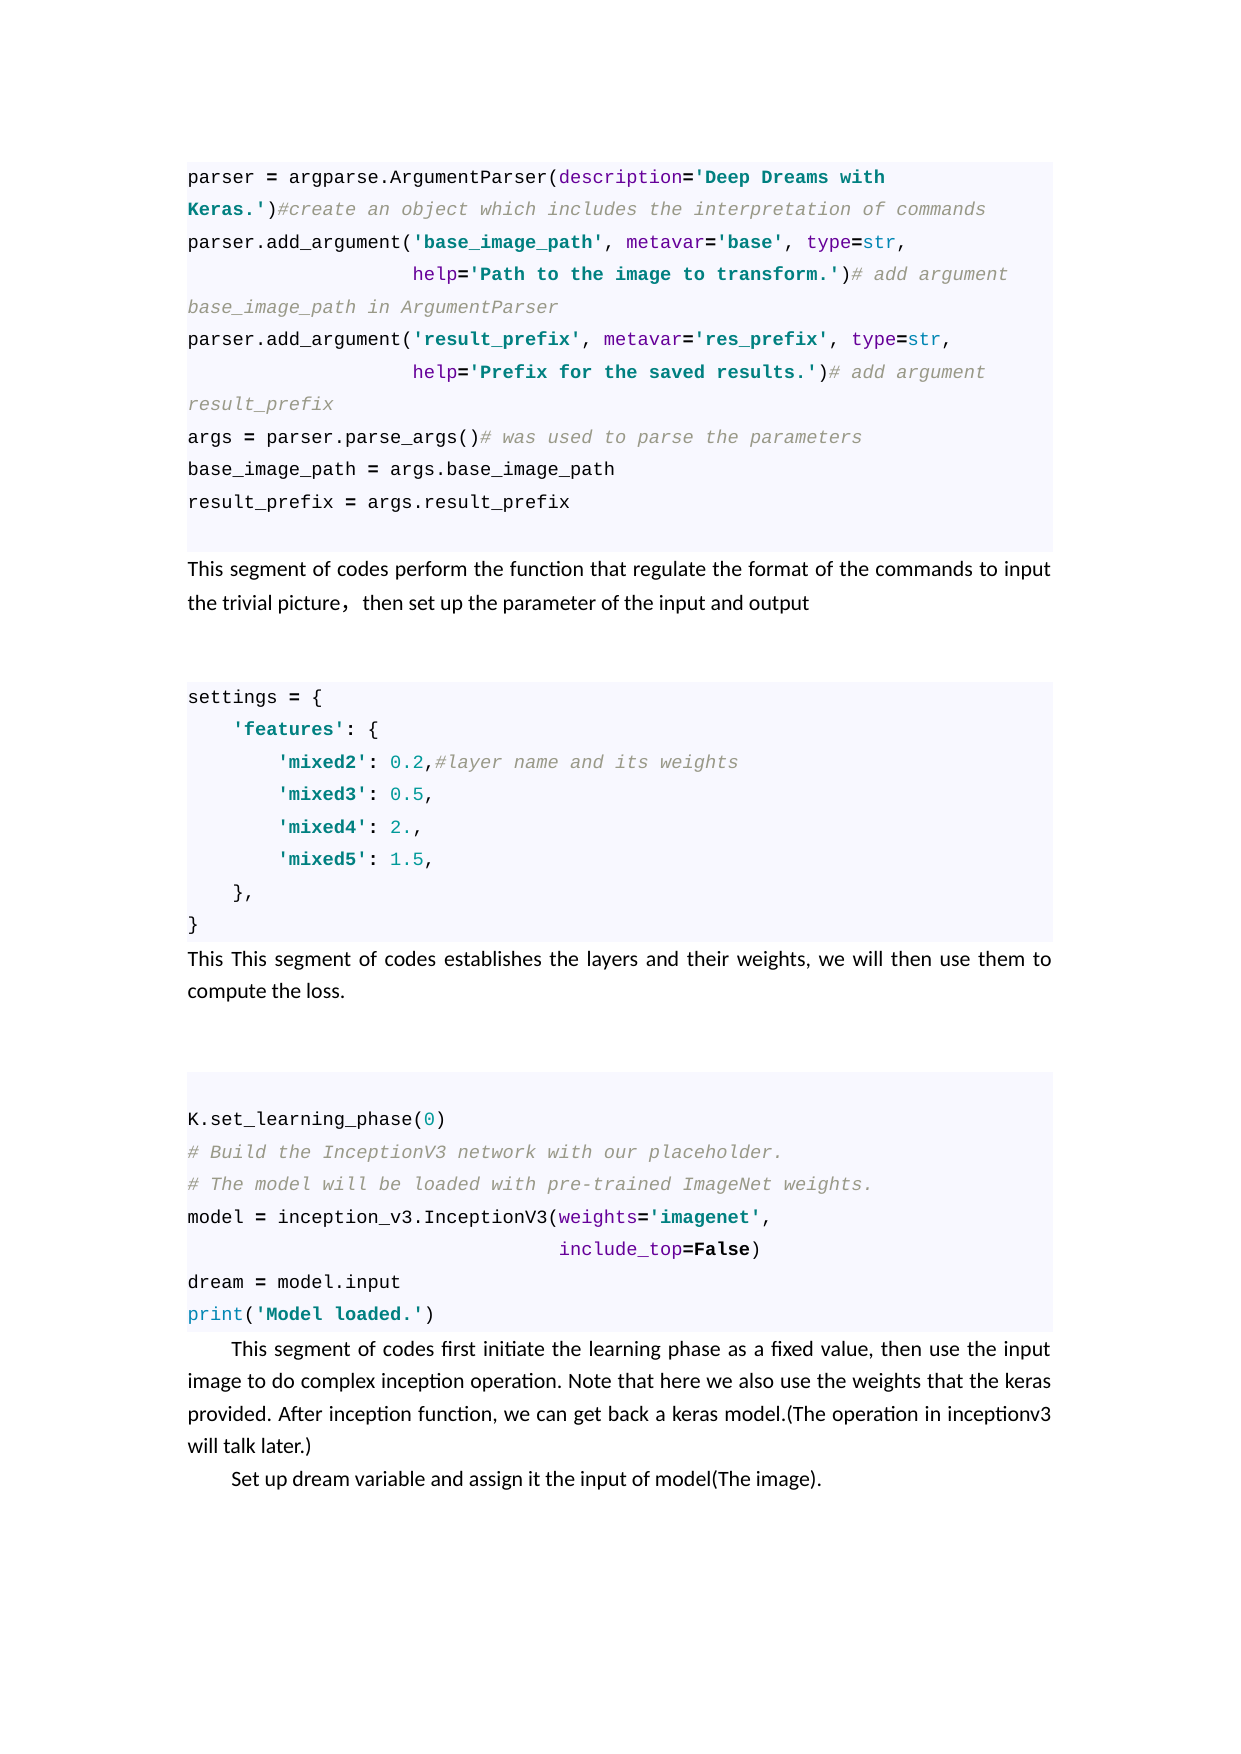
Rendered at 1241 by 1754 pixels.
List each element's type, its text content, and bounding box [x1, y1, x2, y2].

text Set up dream variable and assign it the input of model(The image). [187, 1462, 1053, 1494]
text parser = argparse.ArgumentParser(description='Deep Dreams with Keras.')#create an object which includes the interpretation of commands parser.add_argument('base_image_path', metavar='base', type=str, help='Path to the image to transform.')# add argument base_image_path in ArgumentParser parser.add_argument('result_prefix', metavar='res_prefix', type=str, help='Prefix for the saved results.')# add argument result_prefix [187, 162, 1053, 422]
text This This segment of codes establishes the layers and their weights, we will then use them to compute the loss. [187, 942, 1053, 1007]
picture [212, 1310, 217, 1318]
text args = parser.parse_args()# was used to parse the parameters base_image_path = args.base_image_path result_prefix = args.result_prefix [187, 422, 1053, 519]
text K.set_learning_phase(0) # Build the InceptionV3 network with our placeholder. # The model will be loaded with pre-trained ImageNet weights. model = inception_v3.InceptionV3(weights='imagenet', include_top=False) dream = model.input print('Model loaded.') [187, 1072, 1053, 1332]
text This segment of codes first initiate the learning phase as a fixed value, then use the input image to do complex inception operation. Note that here we also use the weights that the keras provided. After inception function, we can get back a keras model.(The operation in inceptionv3 will talk later.) [187, 1332, 1053, 1462]
text This segment of codes perform the function that regulate the format of the commands to input the trivial picture，then set up the parameter of the input and output [187, 552, 1053, 617]
text settings = { 'features': { 'mixed2': 0.2,#layer name and its weights 'mixed3': 0.5, 'mixed4': 2., 'mixed5': 1.5, }, } [187, 682, 1053, 942]
